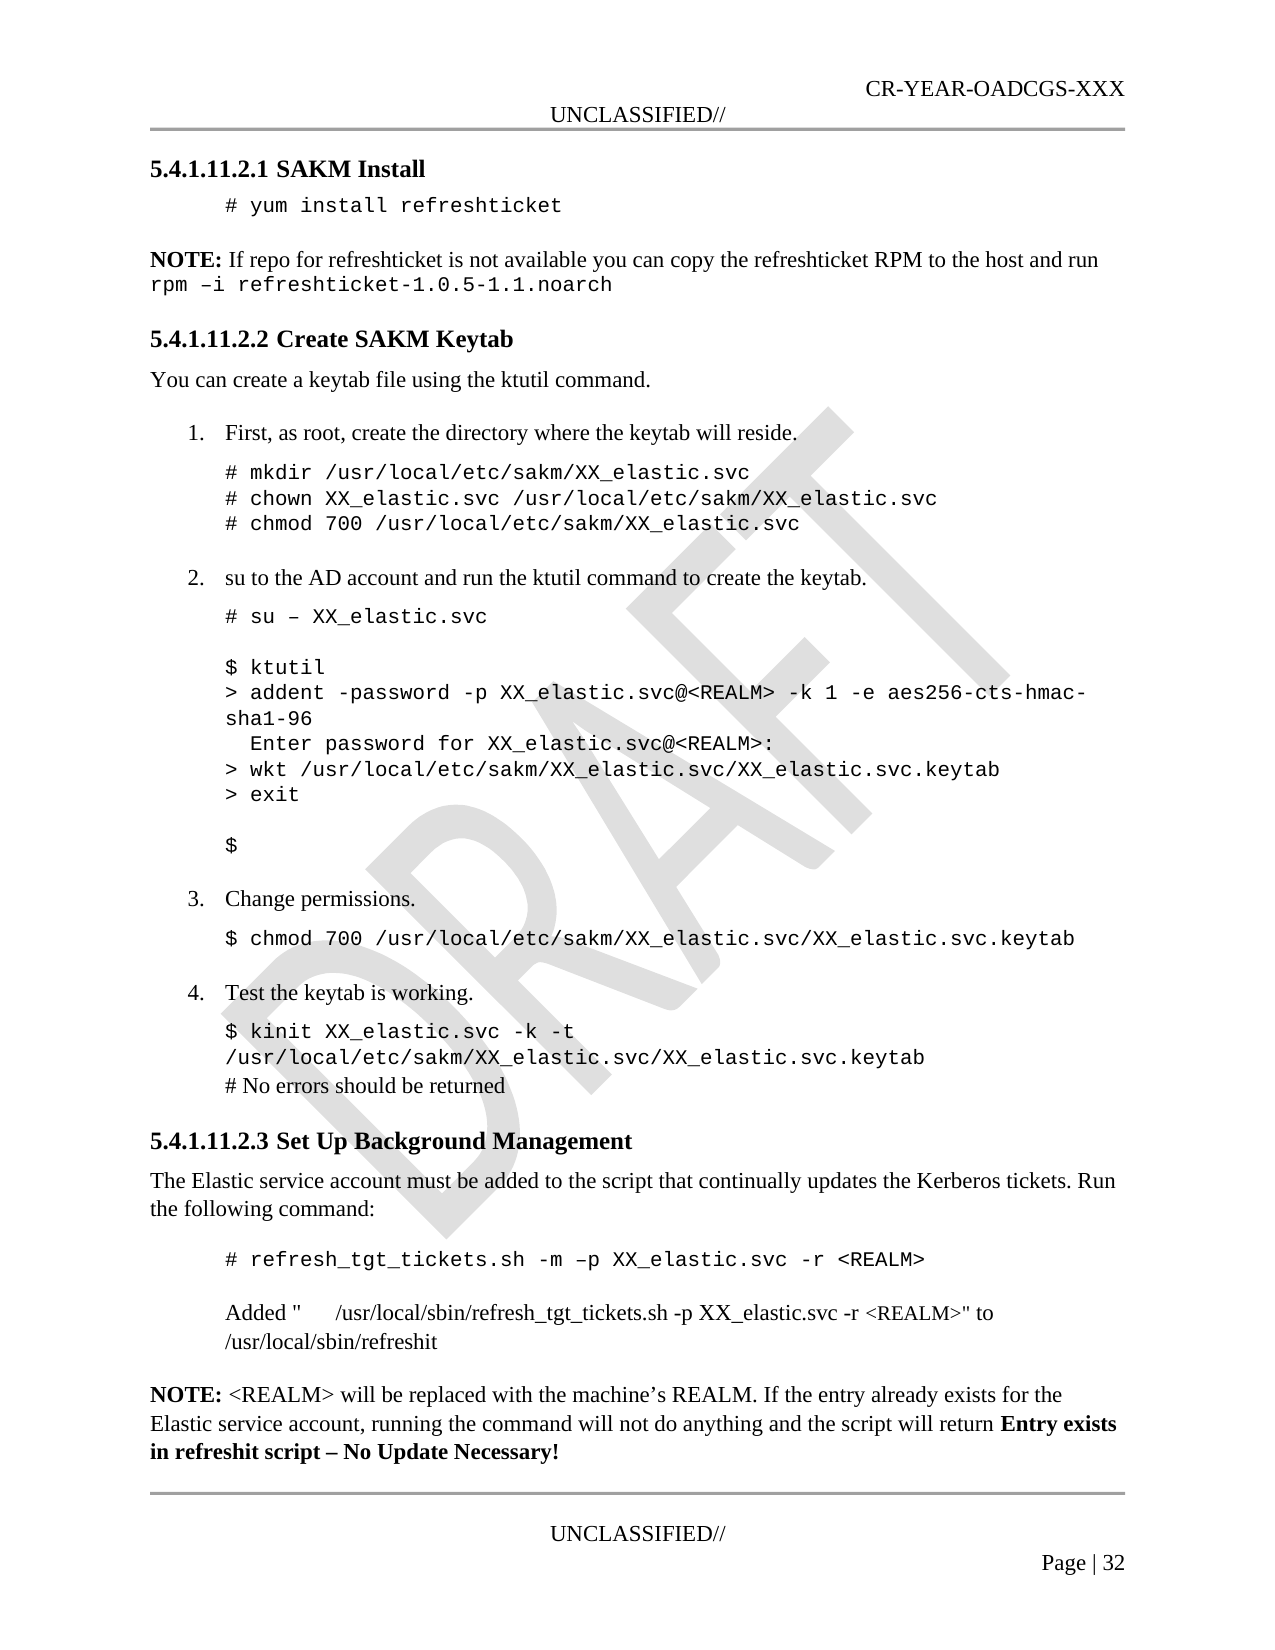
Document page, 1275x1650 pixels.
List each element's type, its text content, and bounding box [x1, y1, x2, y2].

text The Elastic service account must be added to the script that continually updates the Kerberos tickets. Run the following command: [150, 1167, 1125, 1222]
text > exit [225, 784, 1125, 808]
subtitle Create SAKM Keytab [150, 324, 1125, 353]
text Added " /usr/local/sbin/refresh_tgt_tickets.sh -p XX_elastic.svc -r <REALM>" to /usr/local/sbin/refreshit [225, 1299, 1125, 1354]
text # su – XX_elastic.svc [225, 606, 1125, 630]
text NOTE: <REALM> will be replaced with the machine’s REALM. If the entry already exists for the Elastic service account, running the command will not do anything and the script will return Entry exists in refreshit script – No Update Necessary! [150, 1381, 1125, 1464]
subtitle SAKM Install [150, 154, 1125, 183]
text # No errors should be returned [225, 1072, 1125, 1099]
text $ kinit XX_elastic.svc -k -t /usr/local/etc/sakm/XX_elastic.svc/XX_elastic.svc.keytab [225, 1021, 1125, 1071]
list su to the AD account and run the ktutil command to create the keytab. [187, 563, 1125, 590]
text $ chmod 700 /usr/local/etc/sakm/XX_elastic.svc/XX_elastic.svc.keytab [225, 928, 1125, 952]
text $ ktutil [225, 657, 1125, 680]
text $ [225, 835, 1125, 858]
text # yum install refreshticket [225, 195, 1125, 219]
subtitle Set Up Background Management [150, 1126, 1125, 1154]
text Enter password for XX_elastic.svc@<REALM>: [225, 733, 1125, 757]
text # chown XX_elastic.svc /usr/local/etc/sakm/XX_elastic.svc [225, 487, 1125, 511]
text # mkdir /usr/local/etc/sakm/XX_elastic.svc [225, 462, 1125, 486]
text # refresh_tgt_tickets.sh -m –p XX_elastic.svc -r <REALM> [225, 1249, 1125, 1273]
text > addent -password -p XX_elastic.svc@<REALM> -k 1 -e aes256-cts-hmac-sha1-96 [225, 682, 1125, 731]
text > wkt /usr/local/etc/sakm/XX_elastic.svc/XX_elastic.svc.keytab [225, 759, 1125, 782]
text You can create a keytab file using the ktutil command. [150, 366, 1125, 392]
text NOTE: If repo for refreshticket is not available you can copy the refreshticket RPM to the host and run rpm –i refreshticket-1.0.5-1.1.noarch [150, 246, 1125, 298]
list Change permissions. [187, 885, 1125, 912]
text # chmod 700 /usr/local/etc/sakm/XX_elastic.svc [225, 513, 1125, 537]
list Test the keytab is working. [187, 979, 1125, 1005]
list First, as root, create the directory where the keytab will reside. [187, 419, 1125, 446]
